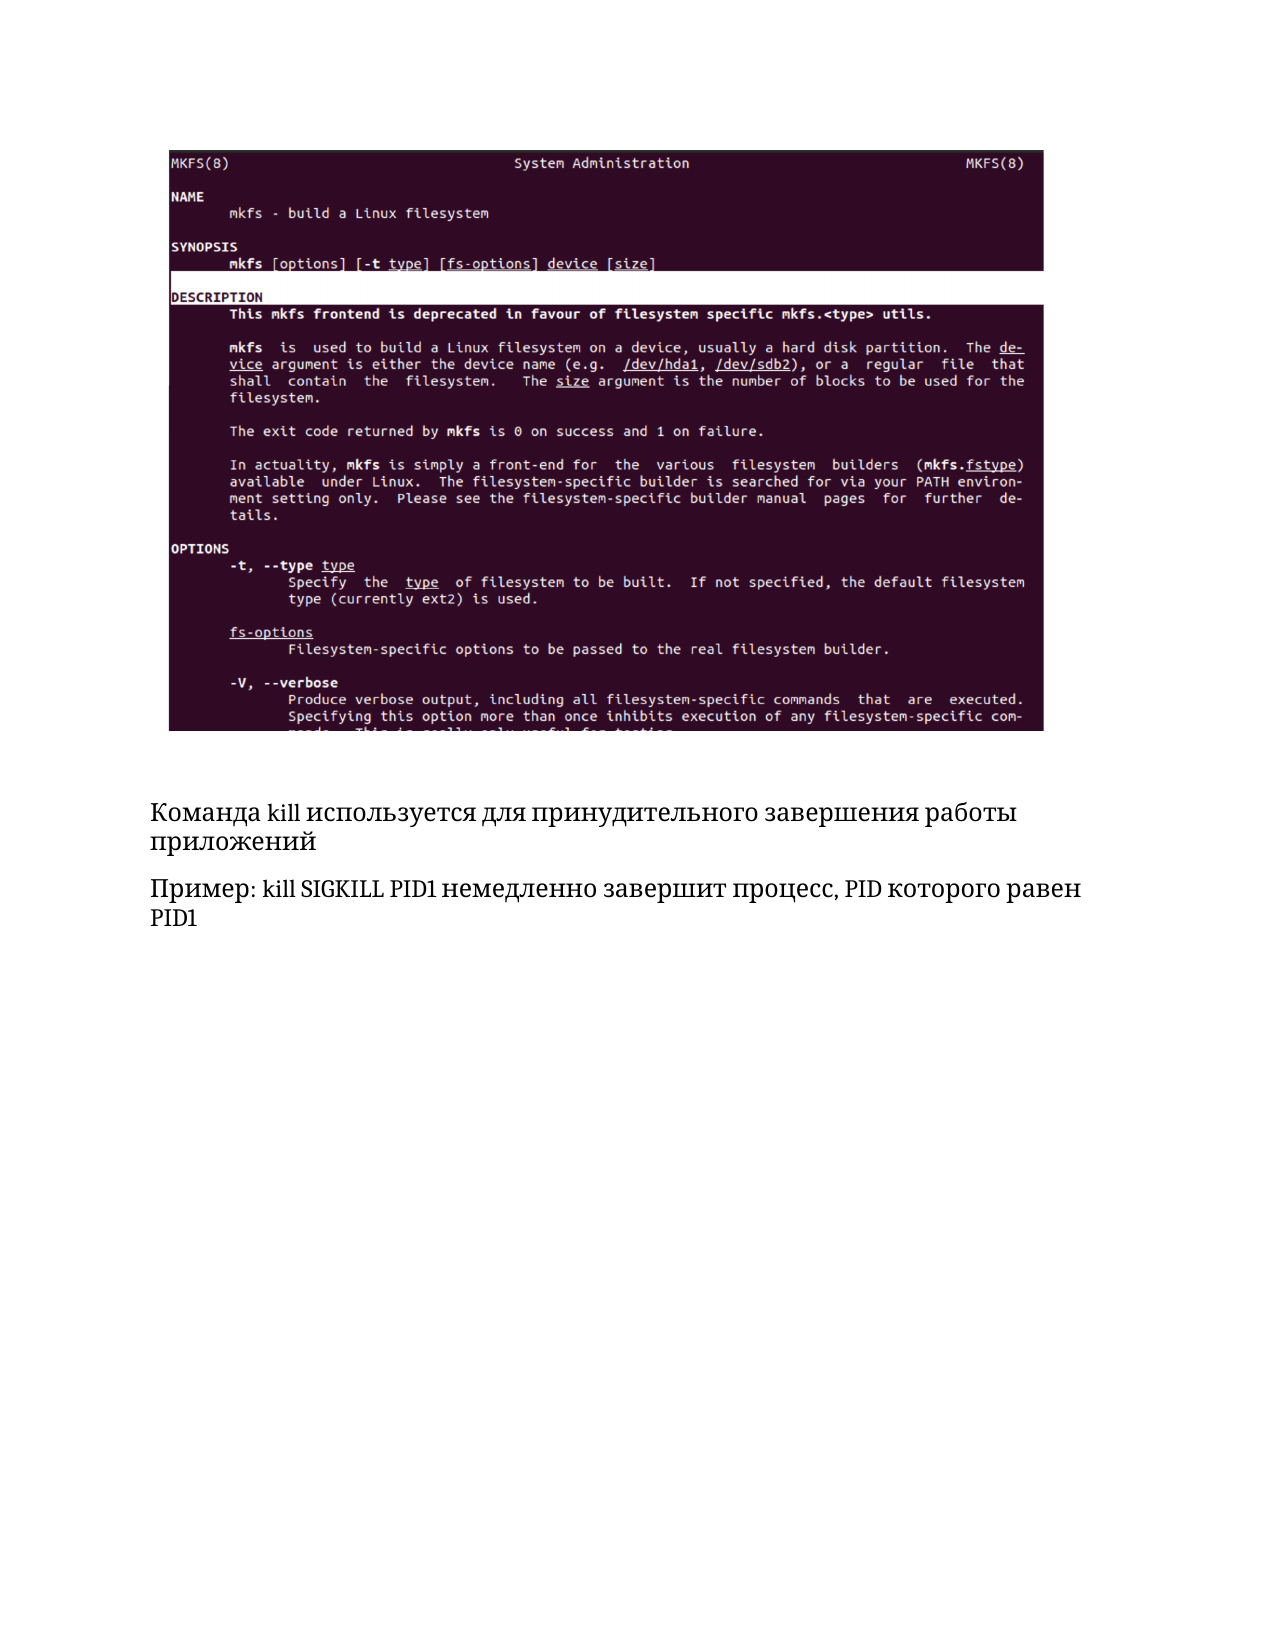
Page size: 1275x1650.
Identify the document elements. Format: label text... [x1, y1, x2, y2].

picture [168, 150, 1044, 731]
text Команда kill используется для принудительного завершения работы приложений [150, 799, 1125, 856]
text Пример: kill SIGKILL PID1 немедленно завершит процесс, PID которого равен PID1 [150, 875, 1125, 933]
